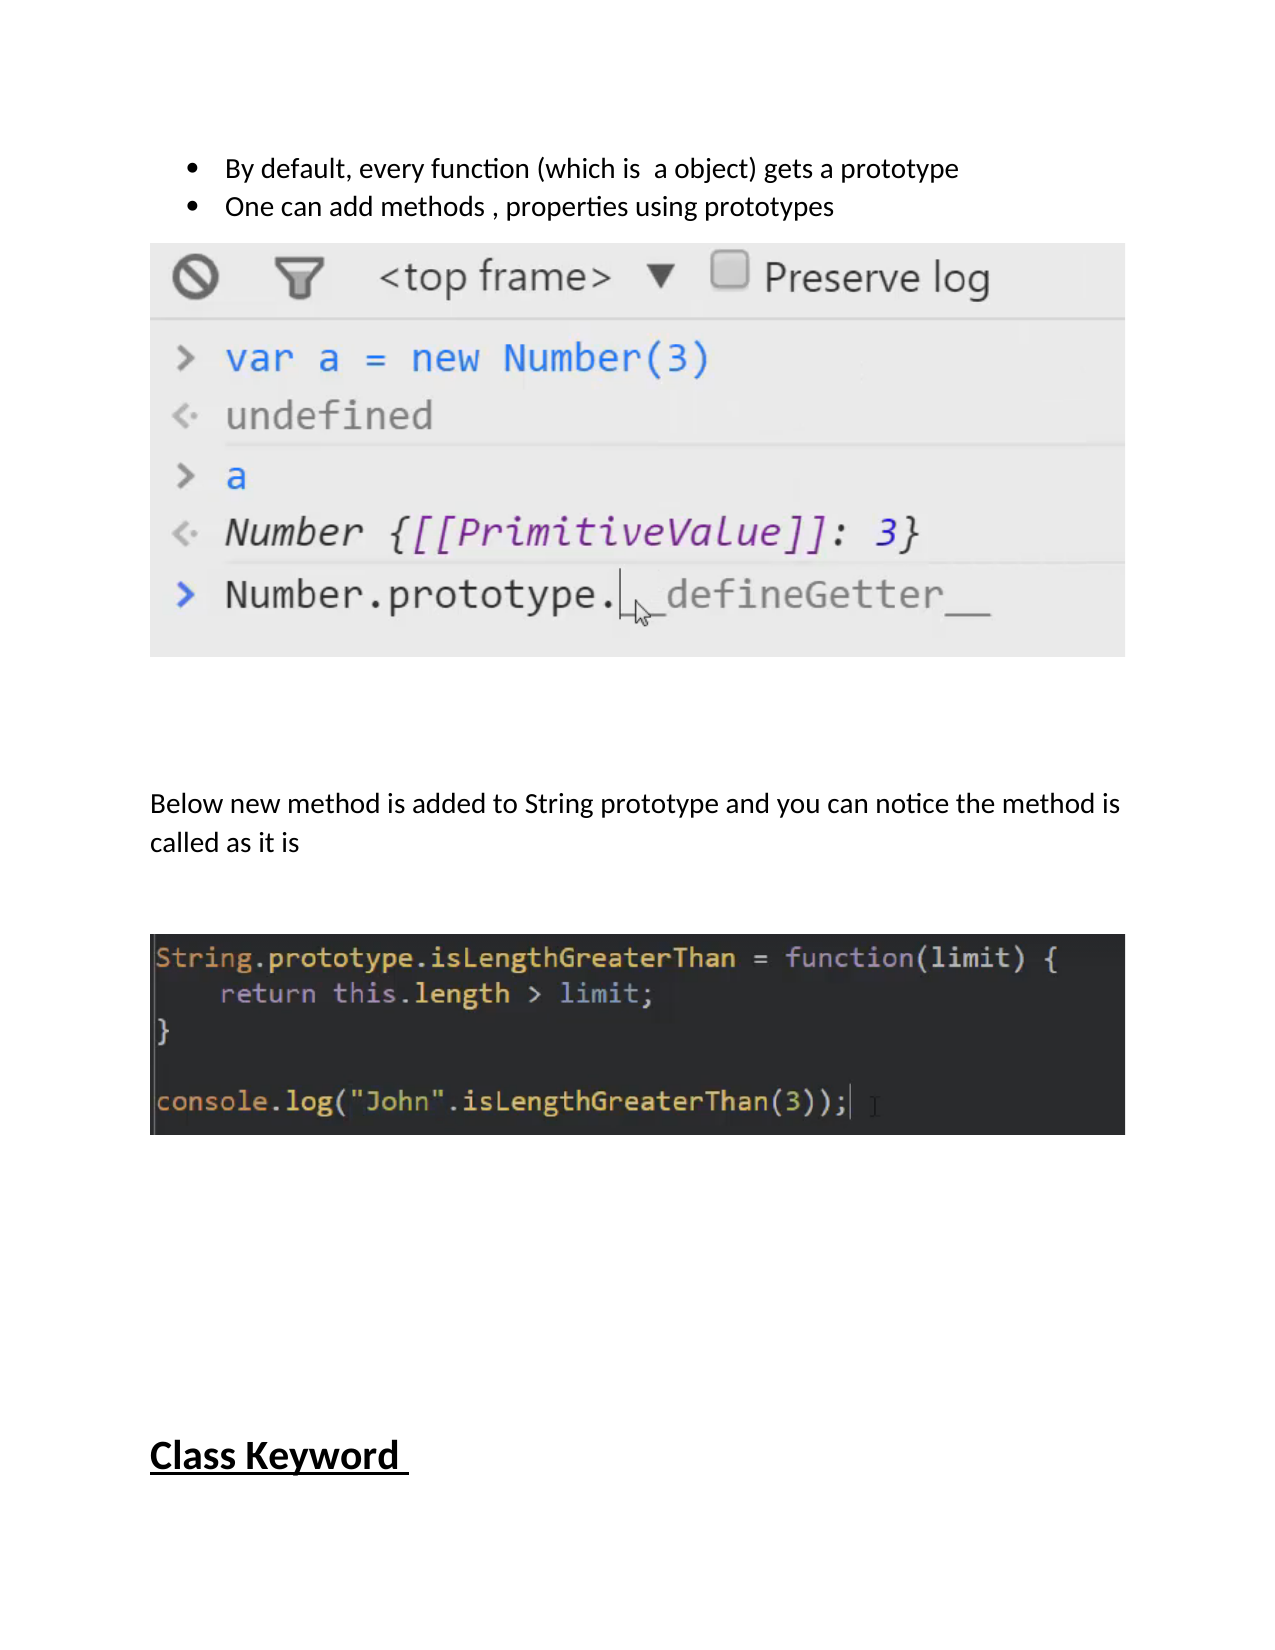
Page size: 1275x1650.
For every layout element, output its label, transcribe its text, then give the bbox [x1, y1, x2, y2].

picture [150, 934, 1125, 1135]
text Below new method is added to String prototype and you can notice the method is called as it is [150, 786, 1125, 860]
list By default, every function (which is a object) gets a prototype [187, 150, 1125, 186]
text Class Keyword [150, 1429, 1125, 1479]
picture [150, 243, 1125, 657]
list One can add methods , properties using prototypes [187, 188, 1125, 224]
